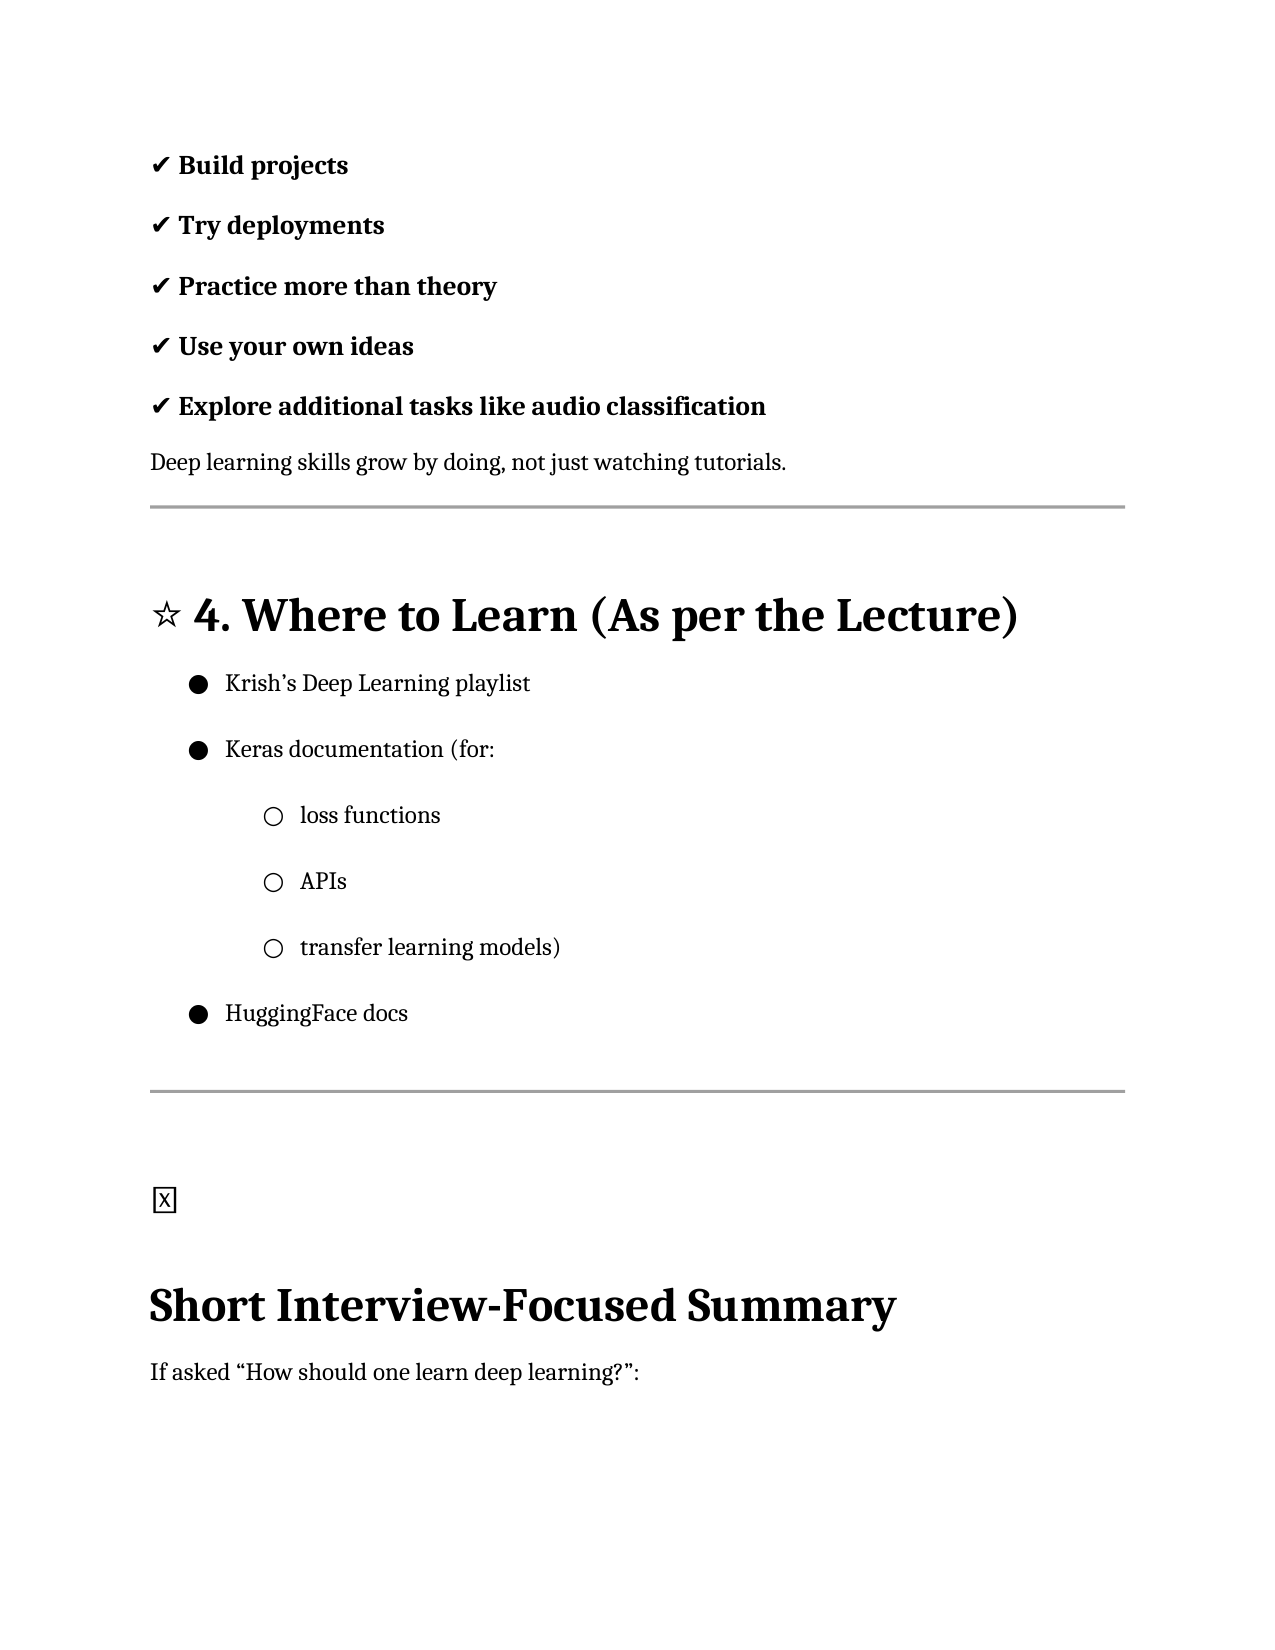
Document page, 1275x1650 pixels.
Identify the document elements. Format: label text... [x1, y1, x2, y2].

subtitle ✔ Use your own ideas [150, 331, 1125, 362]
list HuggingFace docs [187, 999, 1125, 1061]
list Keras documentation (for: [187, 734, 1125, 796]
subtitle Short Interview-Focused Summary [150, 1278, 1125, 1333]
subtitle 🧩 [150, 1173, 1125, 1228]
subtitle ⭐ 4. Where to Learn (As per the Lecture) [150, 588, 1125, 643]
list APIs [262, 867, 1125, 928]
subtitle ✔ Build projects [150, 150, 1125, 181]
text If asked “How should one learn deep learning?”: [150, 1358, 1125, 1387]
subtitle ✔ Practice more than theory [150, 271, 1125, 302]
text Deep learning skills grow by doing, not just watching tutorials. [150, 447, 1125, 476]
list transfer learning models) [262, 933, 1125, 994]
subtitle ✔ Try deployments [150, 210, 1125, 241]
subtitle ✔ Explore additional tasks like audio classification [150, 391, 1125, 422]
list Krish’s Deep Learning playlist [187, 668, 1125, 730]
list loss functions [262, 801, 1125, 862]
